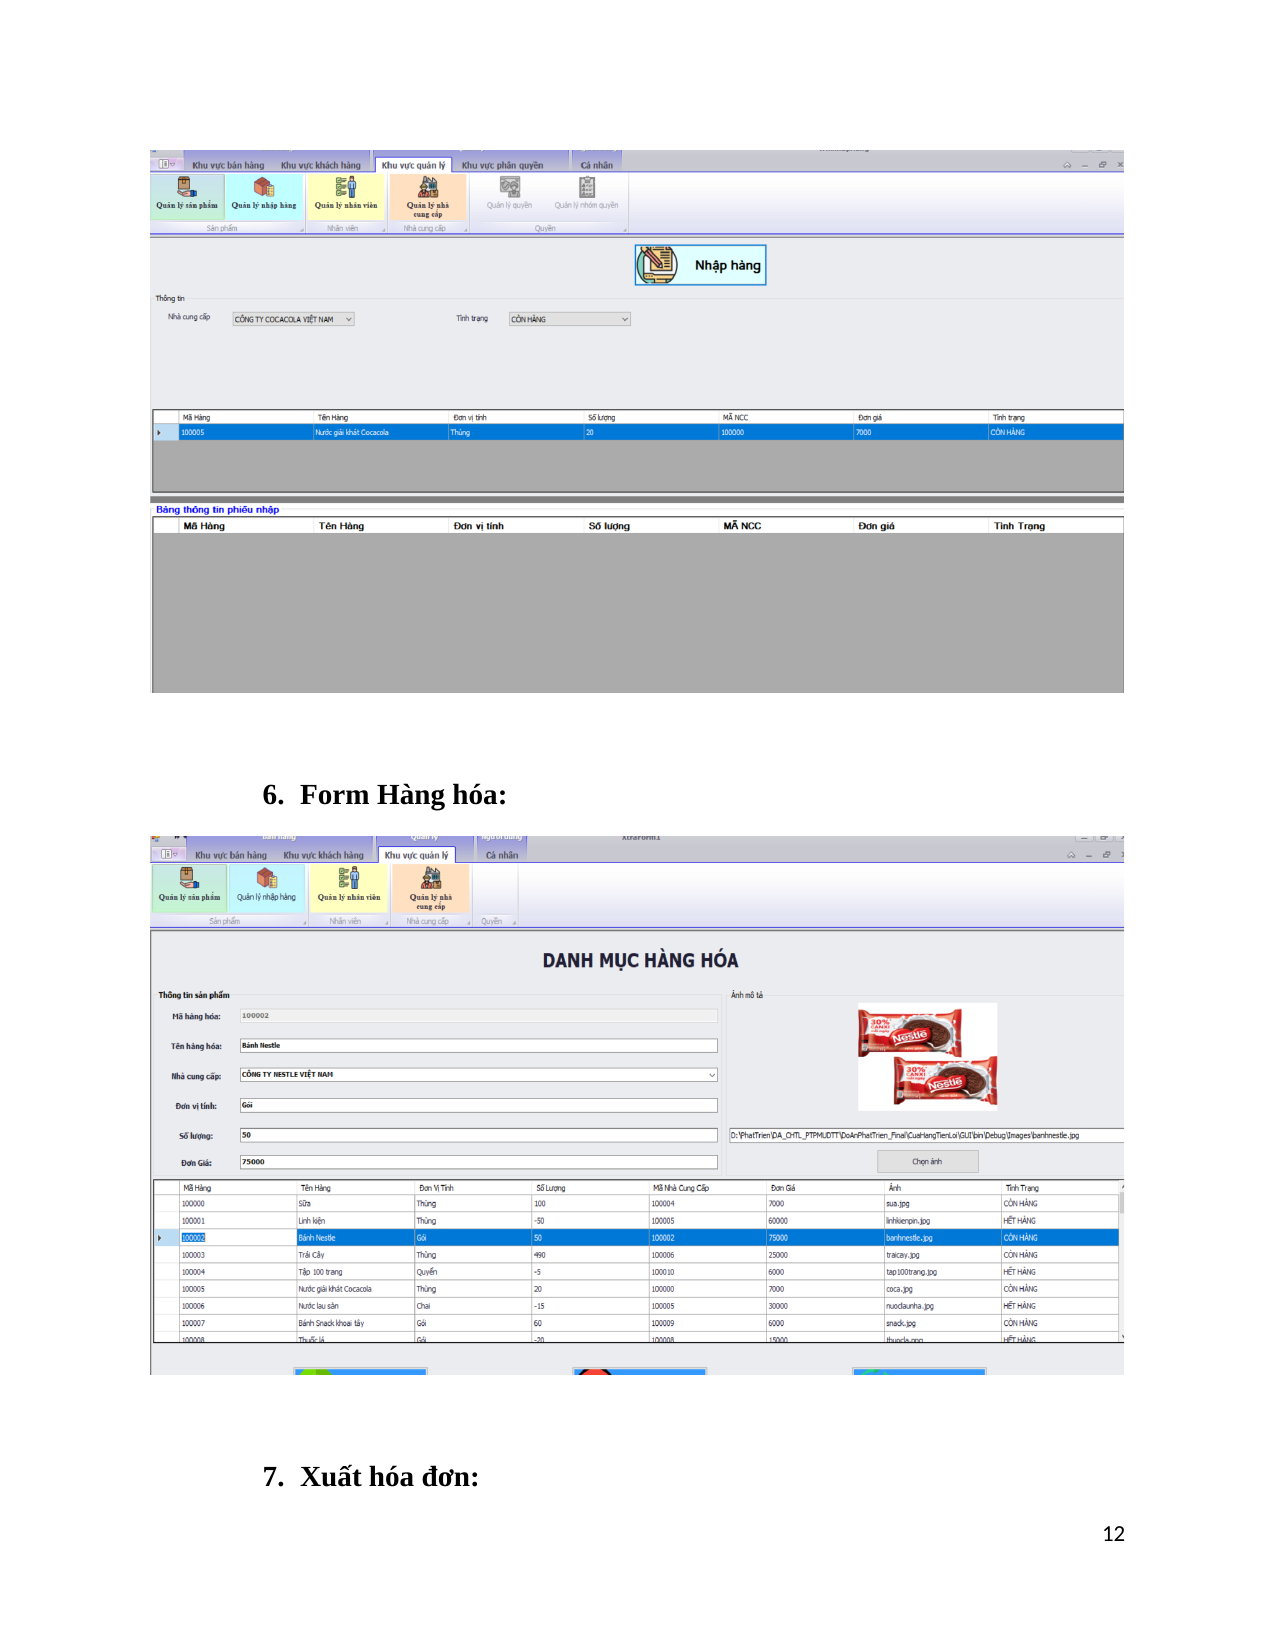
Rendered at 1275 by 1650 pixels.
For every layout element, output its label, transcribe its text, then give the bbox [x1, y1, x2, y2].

picture [150, 150, 1124, 693]
picture [150, 836, 1125, 1375]
list Form Hàng hóa: [262, 777, 1125, 810]
list Xuất hóa đơn: [262, 1459, 1125, 1493]
